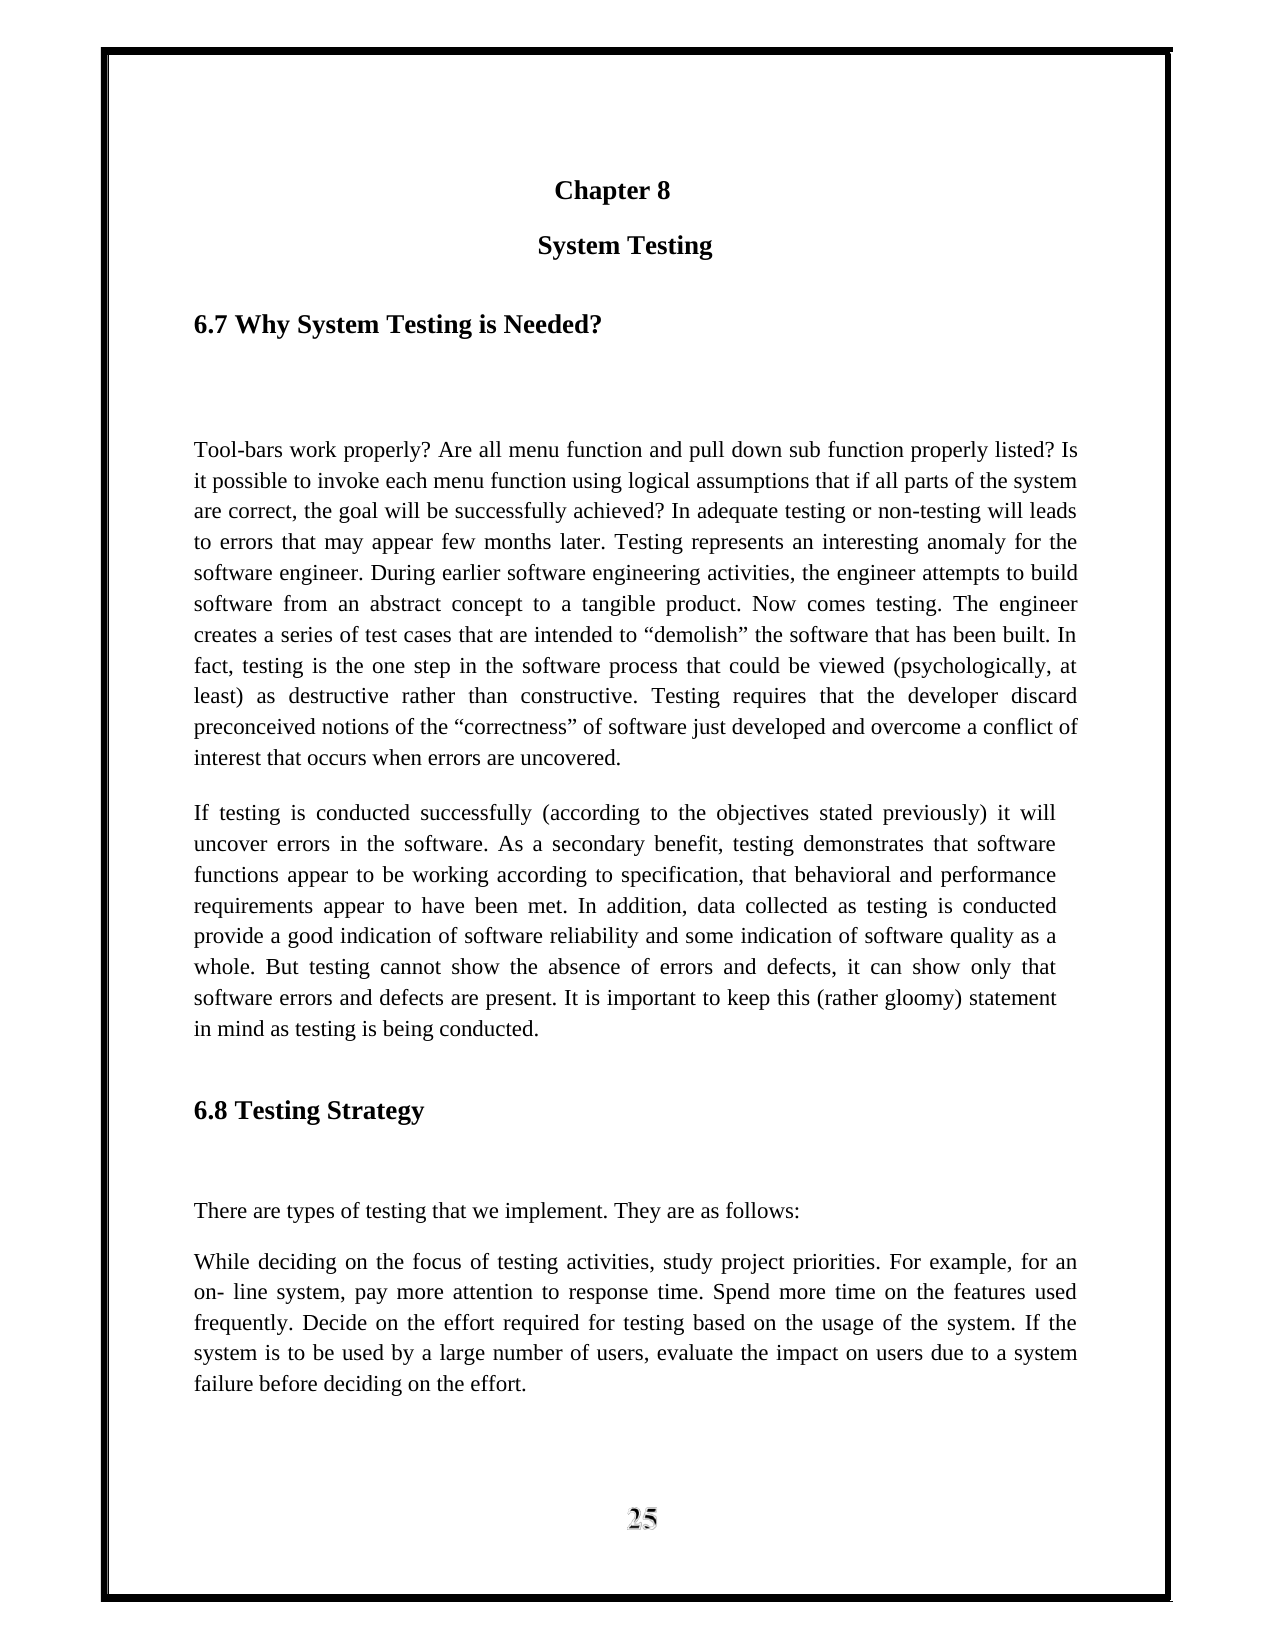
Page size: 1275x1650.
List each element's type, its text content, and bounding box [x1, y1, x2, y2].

text 6.7 Why System Testing is Needed? [194, 308, 1125, 340]
text If testing is conducted successfully (according to the objectives stated previously) it will uncover errors in the software. As a secondary benefit, testing demonstrates that software functions appear to be working according to specification, that behavioral and performance requirements appear to have been met. In addition, data collected as testing is conducted provide a good indication of software reliability and some indication of software quality as a whole. But testing cannot show the absence of errors and defects, it can show only that software errors and defects are present. It is important to keep this (rather gloomy) statement in mind as testing is being conducted. [194, 799, 1058, 1041]
text System Testing [150, 229, 1100, 260]
picture [100, 47, 1173, 1602]
text 6.8 Testing Strategy [194, 1094, 1125, 1125]
text There are types of testing that we implement. They are as follows: [194, 1197, 1125, 1224]
text Chapter 8 [554, 174, 1125, 205]
text While deciding on the focus of testing activities, study project priorities. For example, for an on- line system, pay more attention to response time. Spend more time on the features used frequently. Decide on the effort required for testing based on the usage of the system. If the system is to be used by a large number of users, evaluate the impact on users due to a system failure before deciding on the effort. [194, 1248, 1079, 1396]
text Tool-bars work properly? Are all menu function and pull down sub function properly listed? Is it possible to invoke each menu function using logical assumptions that if all parts of the system are correct, the goal will be successfully achieved? In adequate testing or non-testing will leads to errors that may appear few months later. Testing represents an interesting anomaly for the software engineer. During earlier software engineering activities, the engineer attempts to build software from an abstract concept to a tangible product. Now comes testing. The engineer creates a series of test cases that are intended to “demolish” the software that has been built. In fact, testing is the one step in the software process that could be viewed (psychologically, at least) as destructive rather than constructive. Testing requires that the developer discard preconceived notions of the “correctness” of software just developed and overcome a conflict of interest that occurs when errors are uncovered. [194, 436, 1079, 771]
